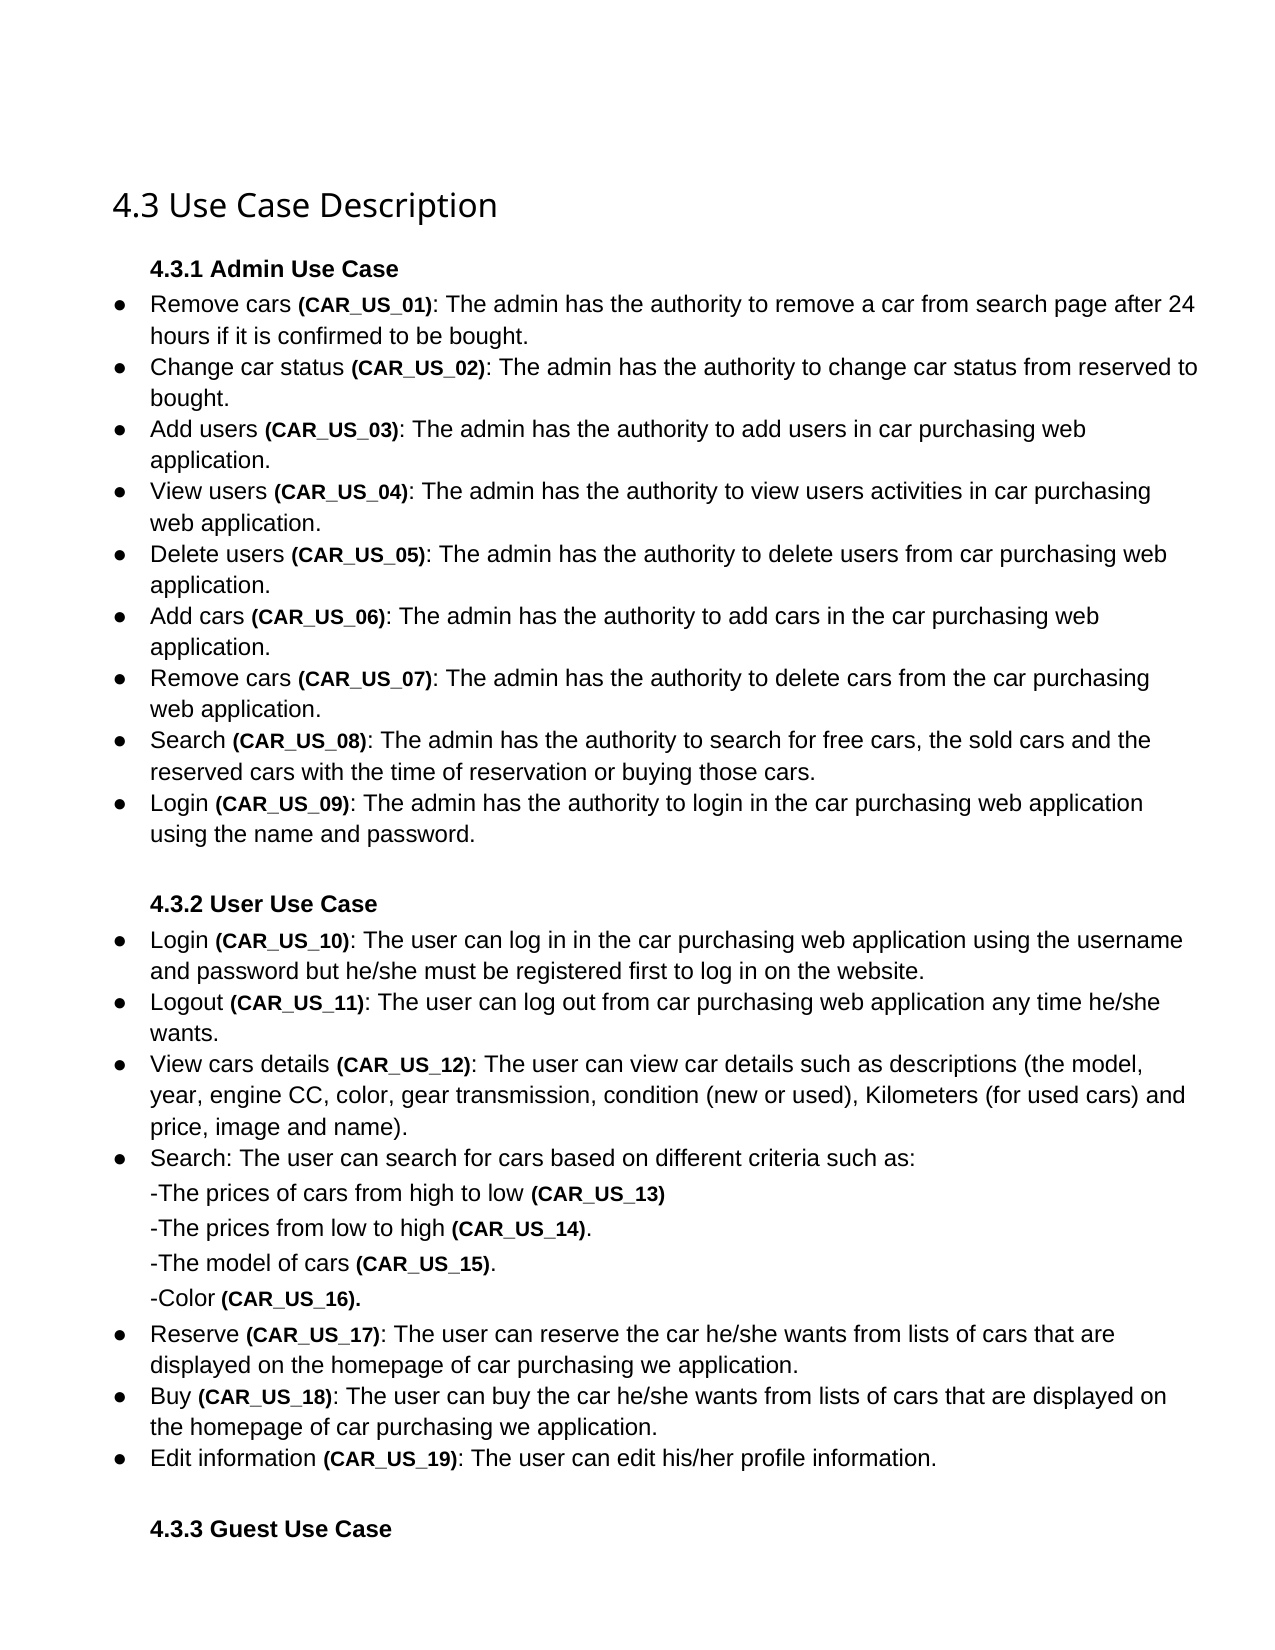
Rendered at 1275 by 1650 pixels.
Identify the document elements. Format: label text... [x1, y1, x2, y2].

list Change car status (CAR_US_02): The admin has the authority to change car status from reserved to bought. [112, 353, 1201, 411]
list Edit information (CAR_US_19): The user can edit his/her profile information. [112, 1444, 1201, 1472]
list Remove cars (CAR_US_07): The admin has the authority to delete cars from the car purchasing web application. [112, 664, 1201, 723]
list Search: The user can search for cars based on different criteria such as: [112, 1143, 1201, 1171]
list Reserve (CAR_US_17): The user can reserve the car he/she wants from lists of cars that are displayed on the homepage of car purchasing we application. [112, 1319, 1201, 1378]
text 4.3.3 Guest Use Case [150, 1514, 1201, 1542]
text -The prices from low to high (CAR_US_14). [150, 1214, 1201, 1242]
list Login (CAR_US_09): The admin has the authority to login in the car purchasing web application using the name and password. [112, 789, 1201, 847]
subtitle 4.3 Use Case Description [112, 182, 1202, 228]
list View cars details (CAR_US_12): The user can view car details such as descriptions (the model, year, engine CC, color, gear transmission, condition (new or used), Kilometers (for used cars) and price, image and name). [112, 1050, 1201, 1140]
text 4.3.2 User Use Case [150, 890, 1201, 918]
list Login (CAR_US_10): The user can log in in the car purchasing web application using the username and password but he/she must be registered first to log in on the website. [112, 926, 1201, 984]
list Search (CAR_US_08): The admin has the authority to search for free cars, the sold cars and the reserved cars with the time of reservation or buying those cars. [112, 726, 1201, 785]
list Logout (CAR_US_11): The user can log out from car purchasing web application any time he/she wants. [112, 988, 1201, 1047]
list Delete users (CAR_US_05): The admin has the authority to delete users from car purchasing web application. [112, 539, 1201, 598]
text -The prices of cars from high to low (CAR_US_13) [150, 1179, 1201, 1206]
list Buy (CAR_US_18): The user can buy the car he/she wants from lists of cars that are displayed on the homepage of car purchasing we application. [112, 1382, 1201, 1441]
text -The model of cars (CAR_US_15). [150, 1249, 1201, 1277]
text 4.3.1 Admin Use Case [150, 255, 1201, 283]
list View users (CAR_US_04): The admin has the authority to view users activities in car purchasing web application. [112, 477, 1201, 536]
list Add cars (CAR_US_06): The admin has the authority to add cars in the car purchasing web application. [112, 602, 1201, 661]
list Add users (CAR_US_03): The admin has the authority to add users in car purchasing web application. [112, 415, 1201, 474]
list Remove cars (CAR_US_01): The admin has the authority to remove a car from search page after 24 hours if it is confirmed to be bought. [112, 290, 1201, 349]
text -Color (CAR_US_16). [150, 1284, 1201, 1312]
